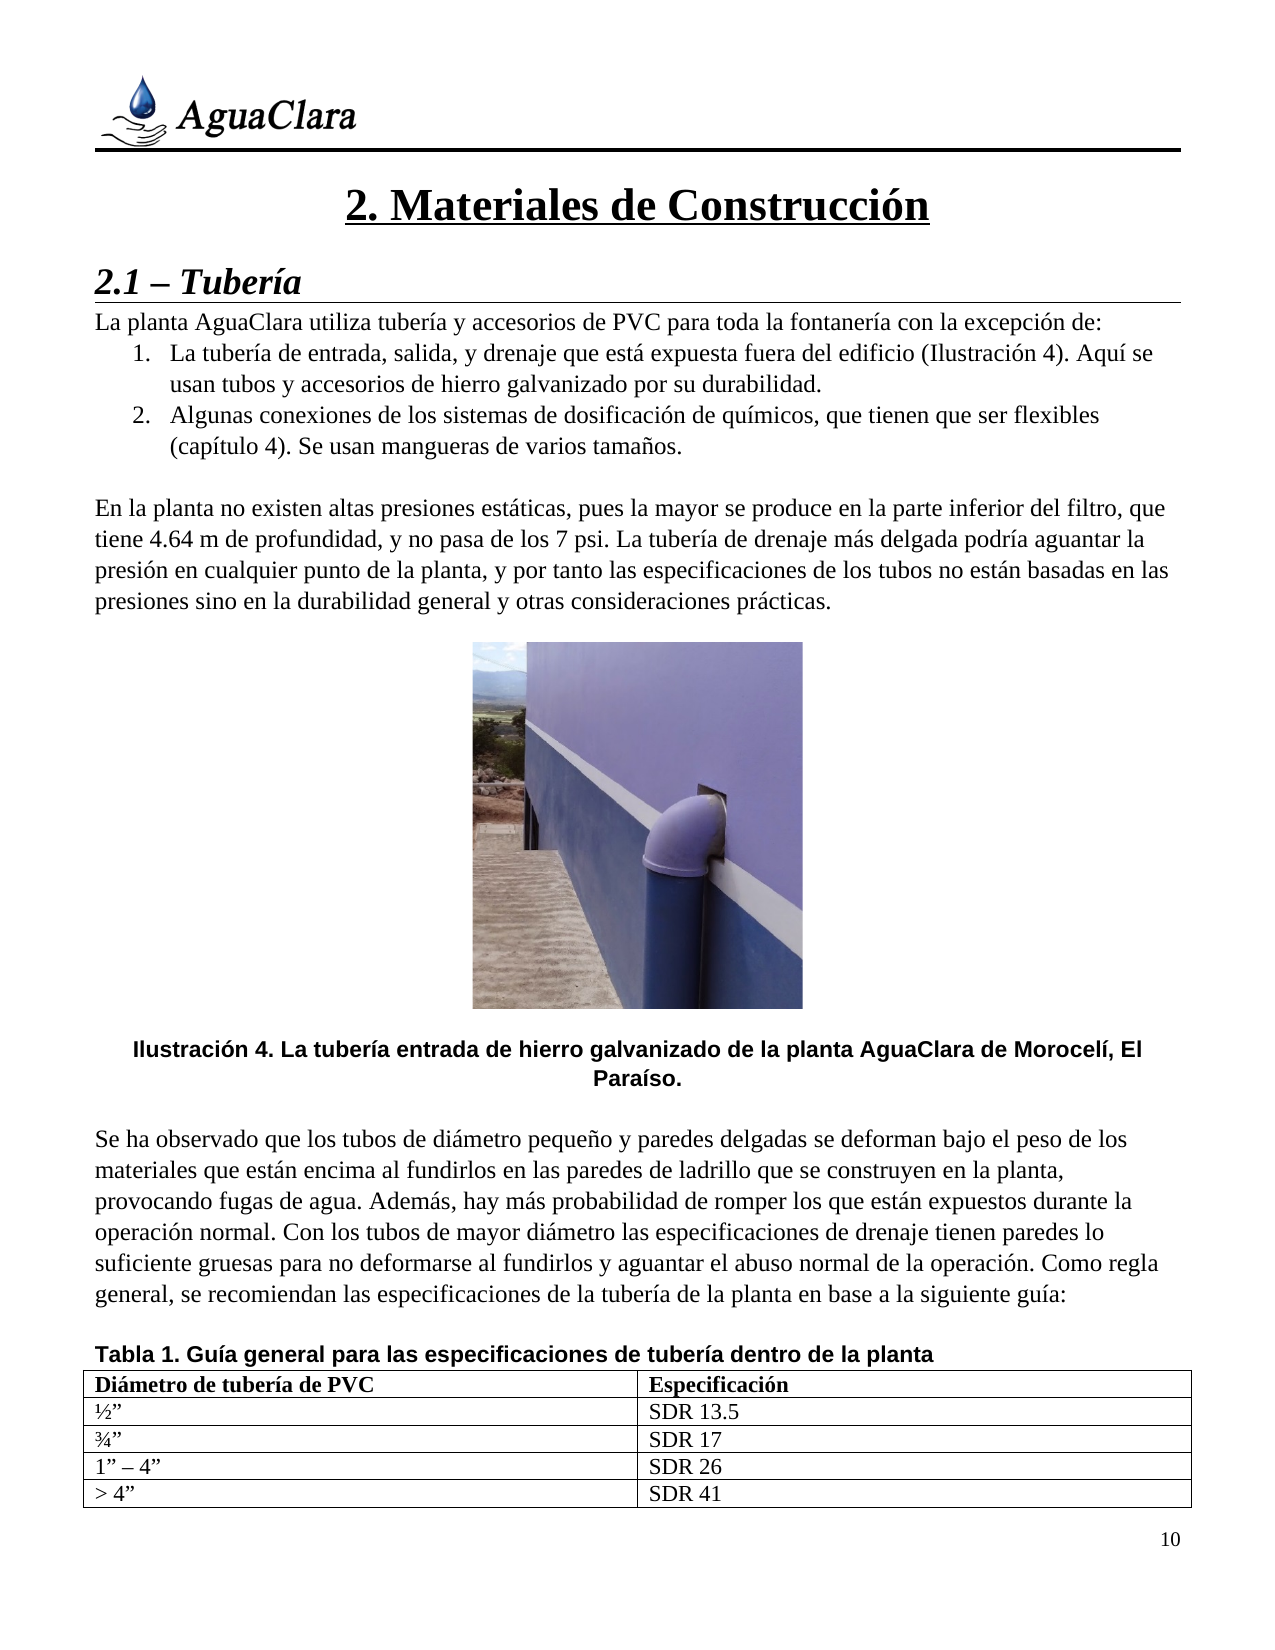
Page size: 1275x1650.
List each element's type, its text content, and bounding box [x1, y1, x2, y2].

text En la planta no existen altas presiones estáticas, pues la mayor se produce en la parte inferior del filtro, que tiene 4.64 m de profundidad, y no pasa de los 7 psi. La tubería de drenaje más delgada podría aguantar la presión en cualquier punto de la planta, y por tanto las especificaciones de los tubos no están basadas en las presiones sino en la durabilidad general y otras consideraciones prácticas. [94, 493, 1181, 615]
table_header Especificación [638, 1371, 1191, 1397]
text Se ha observado que los tubos de diámetro pequeño y paredes delgadas se deforman bajo el peso de los materiales que están encima al fundirlos en las paredes de ladrillo que se construyen en la planta, provocando fugas de agua. Además, hay más probabilidad de romper los que están expuestos durante la operación normal. Con los tubos de mayor diámetro las especificaciones de drenaje tienen paredes lo suficiente gruesas para no deformarse al fundirlos y aguantar el abuso normal de la operación. Como regla general, se recomiendan las especificaciones de la tubería de la planta en base a la siguiente guía: [94, 1124, 1181, 1308]
table_cell SDR 41 [638, 1480, 1191, 1507]
list La tubería de entrada, salida, y drenaje que está expuesta fuera del edificio (Ilustración 4). Aquí se usan tubos y accesorios de hierro galvanizado por su durabilidad. [132, 338, 1181, 398]
text Ilustración 4. La tubería entrada de hierro galvanizado de la planta AguaClara de Morocelí, El Paraíso. [94, 1036, 1181, 1091]
picture [94, 75, 373, 148]
picture [472, 642, 803, 1009]
table_cell ½” [84, 1398, 637, 1424]
table_header Diámetro de tubería de PVC [84, 1371, 637, 1397]
table_cell SDR 26 [638, 1453, 1191, 1479]
table_cell SDR 17 [638, 1426, 1191, 1452]
subtitle . Materiales de Construcción [94, 177, 1181, 230]
list Algunas conexiones de los sistemas de dosificación de químicos, que tienen que ser flexibles (capítulo 4). Se usan mangueras de varios tamaños. [132, 400, 1181, 460]
table_cell > 4” [84, 1480, 637, 1507]
table_cell 1” – 4” [84, 1453, 637, 1479]
subtitle – Tubería [94, 259, 1181, 303]
table_cell ¾” [84, 1426, 637, 1452]
table_cell SDR 13.5 [638, 1398, 1191, 1424]
text Tabla 1. Guía general para las especificaciones de tubería dentro de la planta [94, 1341, 1181, 1368]
text La planta AguaClara utiliza tubería y accesorios de PVC para toda la fontanería con la excepción de: [94, 307, 1181, 336]
